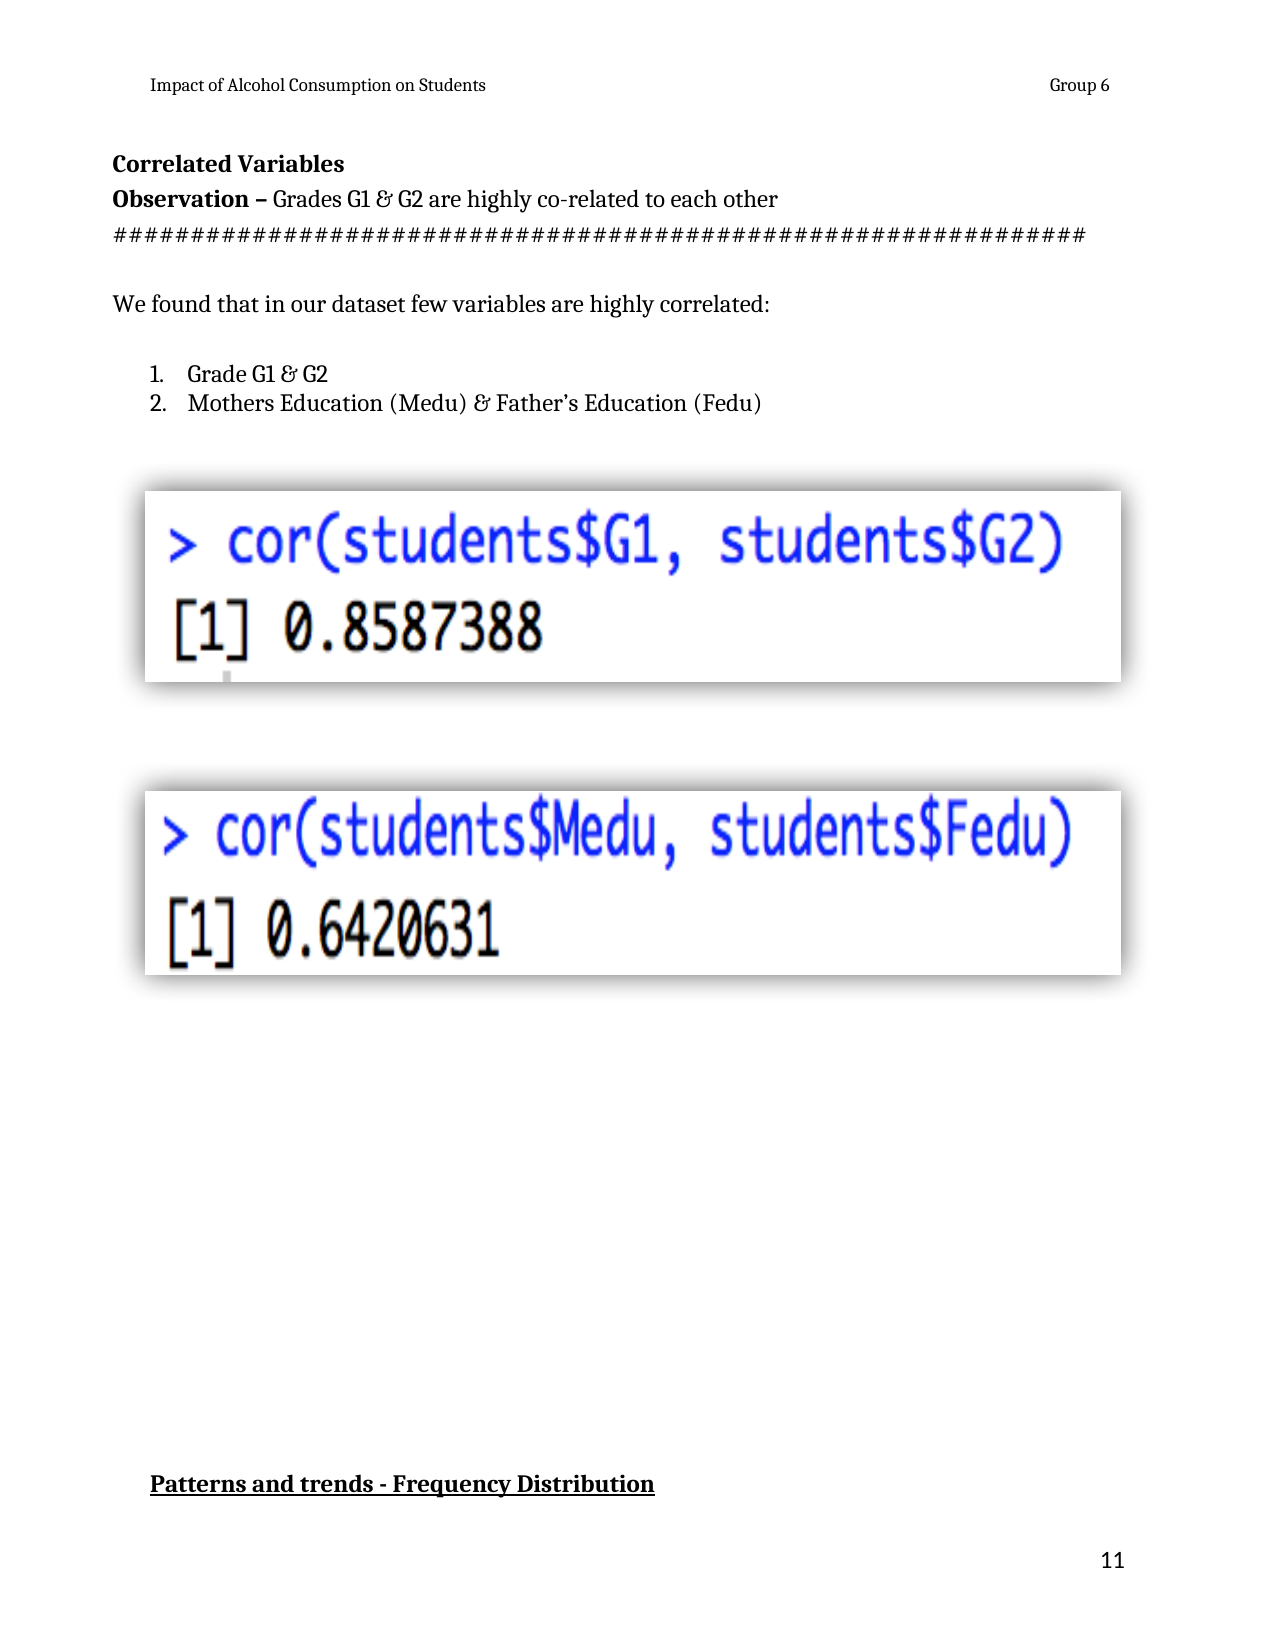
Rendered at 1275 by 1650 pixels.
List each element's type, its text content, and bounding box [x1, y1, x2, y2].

list Grade G1 & G2 [150, 360, 1125, 389]
text Observation – Grades G1 & G2 are highly co-related to each other [112, 185, 1125, 214]
picture [145, 791, 1121, 975]
text Patterns and trends - Frequency Distribution [150, 1470, 1125, 1498]
picture [145, 491, 1121, 682]
list Mothers Education (Medu) & Father’s Education (Fedu) [150, 389, 1125, 417]
text Correlated Variables [112, 150, 1125, 179]
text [112, 220, 1125, 249]
text We found that in our dataset few variables are highly correlated: [112, 290, 1125, 319]
